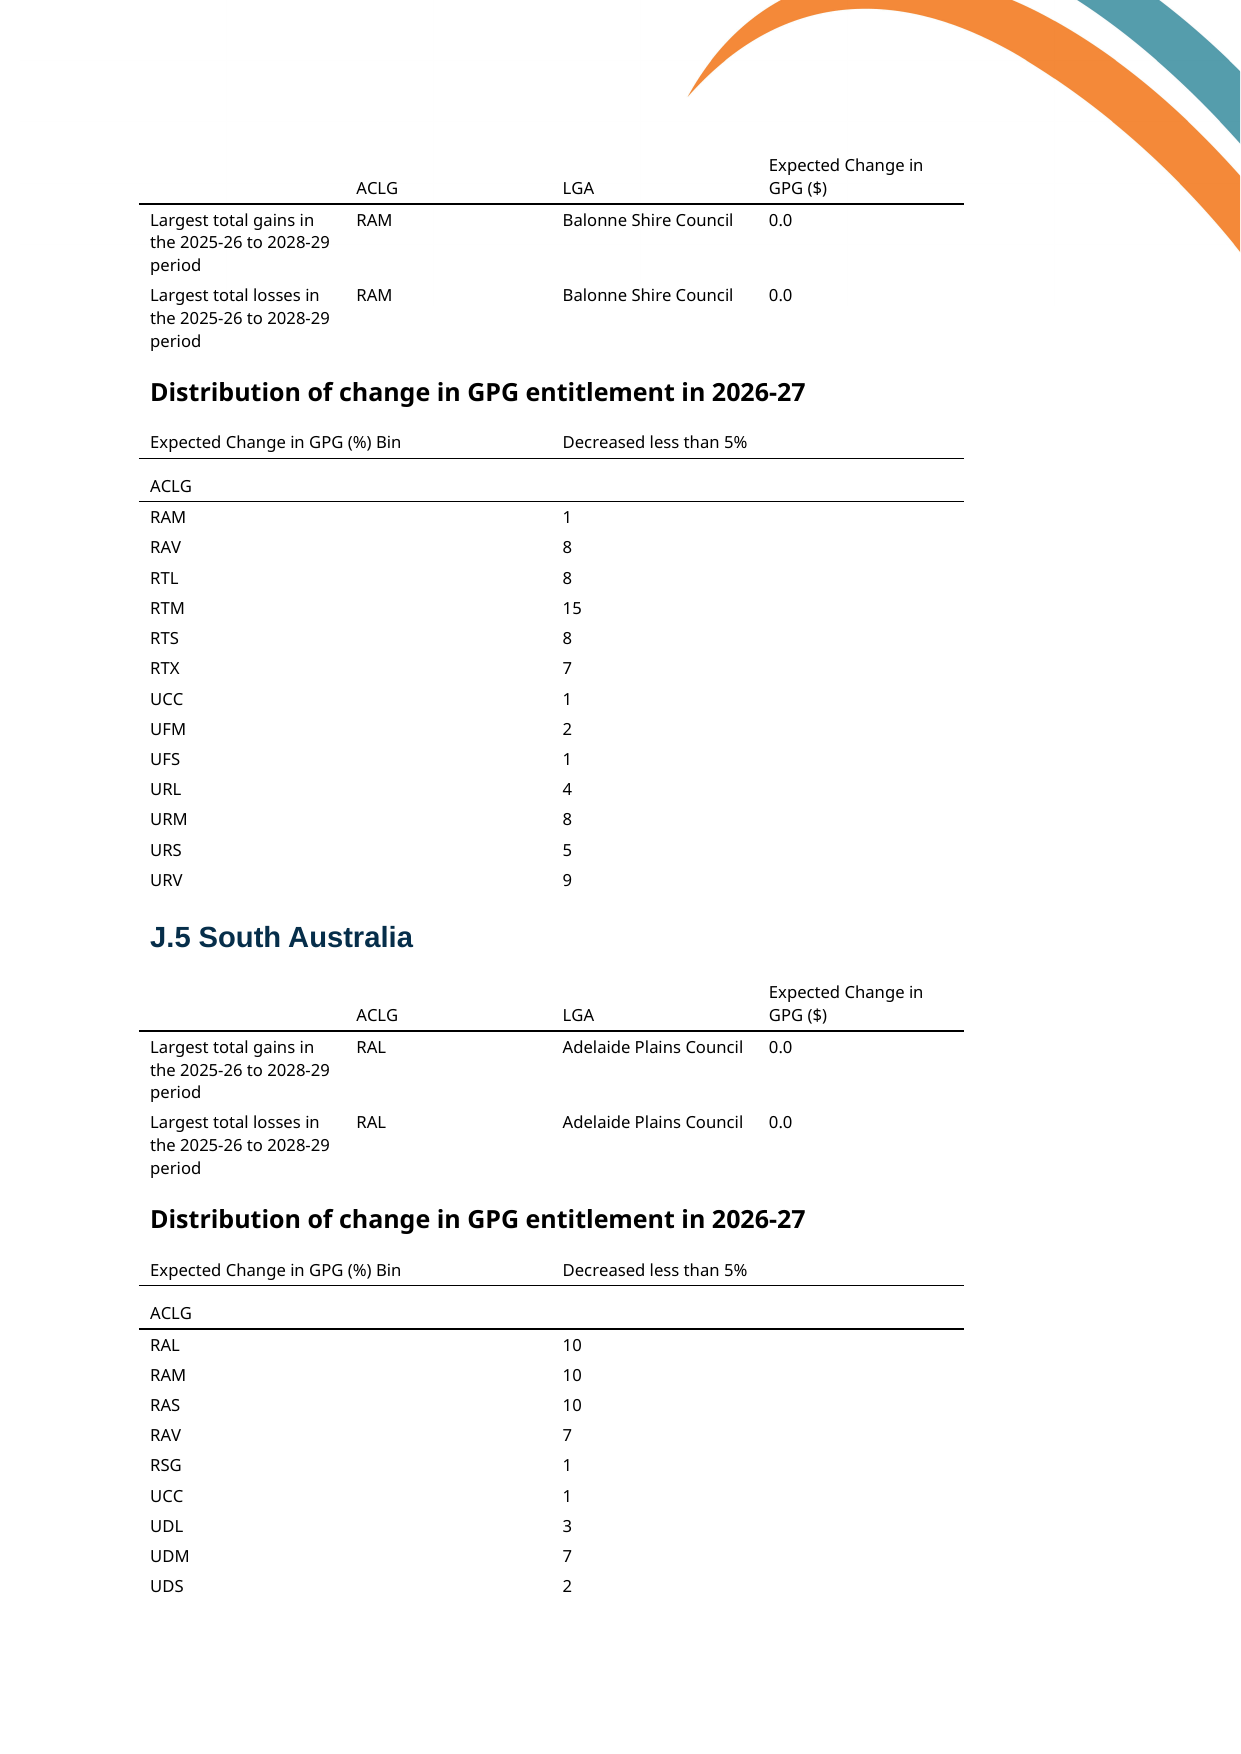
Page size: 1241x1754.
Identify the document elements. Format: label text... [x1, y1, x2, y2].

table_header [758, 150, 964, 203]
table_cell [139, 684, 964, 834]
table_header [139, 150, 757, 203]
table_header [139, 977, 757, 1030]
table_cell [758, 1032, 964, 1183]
text Distribution of change in GPG entitlement in 2026-27 [150, 1202, 1090, 1236]
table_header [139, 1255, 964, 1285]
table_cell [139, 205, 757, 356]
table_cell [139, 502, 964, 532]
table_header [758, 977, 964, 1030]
text Distribution of change in GPG entitlement in 2026-27 [150, 374, 1090, 408]
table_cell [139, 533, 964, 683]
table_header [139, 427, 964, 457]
picture [19, 0, 1241, 306]
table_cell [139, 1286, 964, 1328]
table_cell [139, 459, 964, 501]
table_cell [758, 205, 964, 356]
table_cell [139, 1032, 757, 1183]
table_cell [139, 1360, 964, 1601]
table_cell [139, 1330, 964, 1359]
subtitle J.5 South Australia [150, 920, 1090, 953]
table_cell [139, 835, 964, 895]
